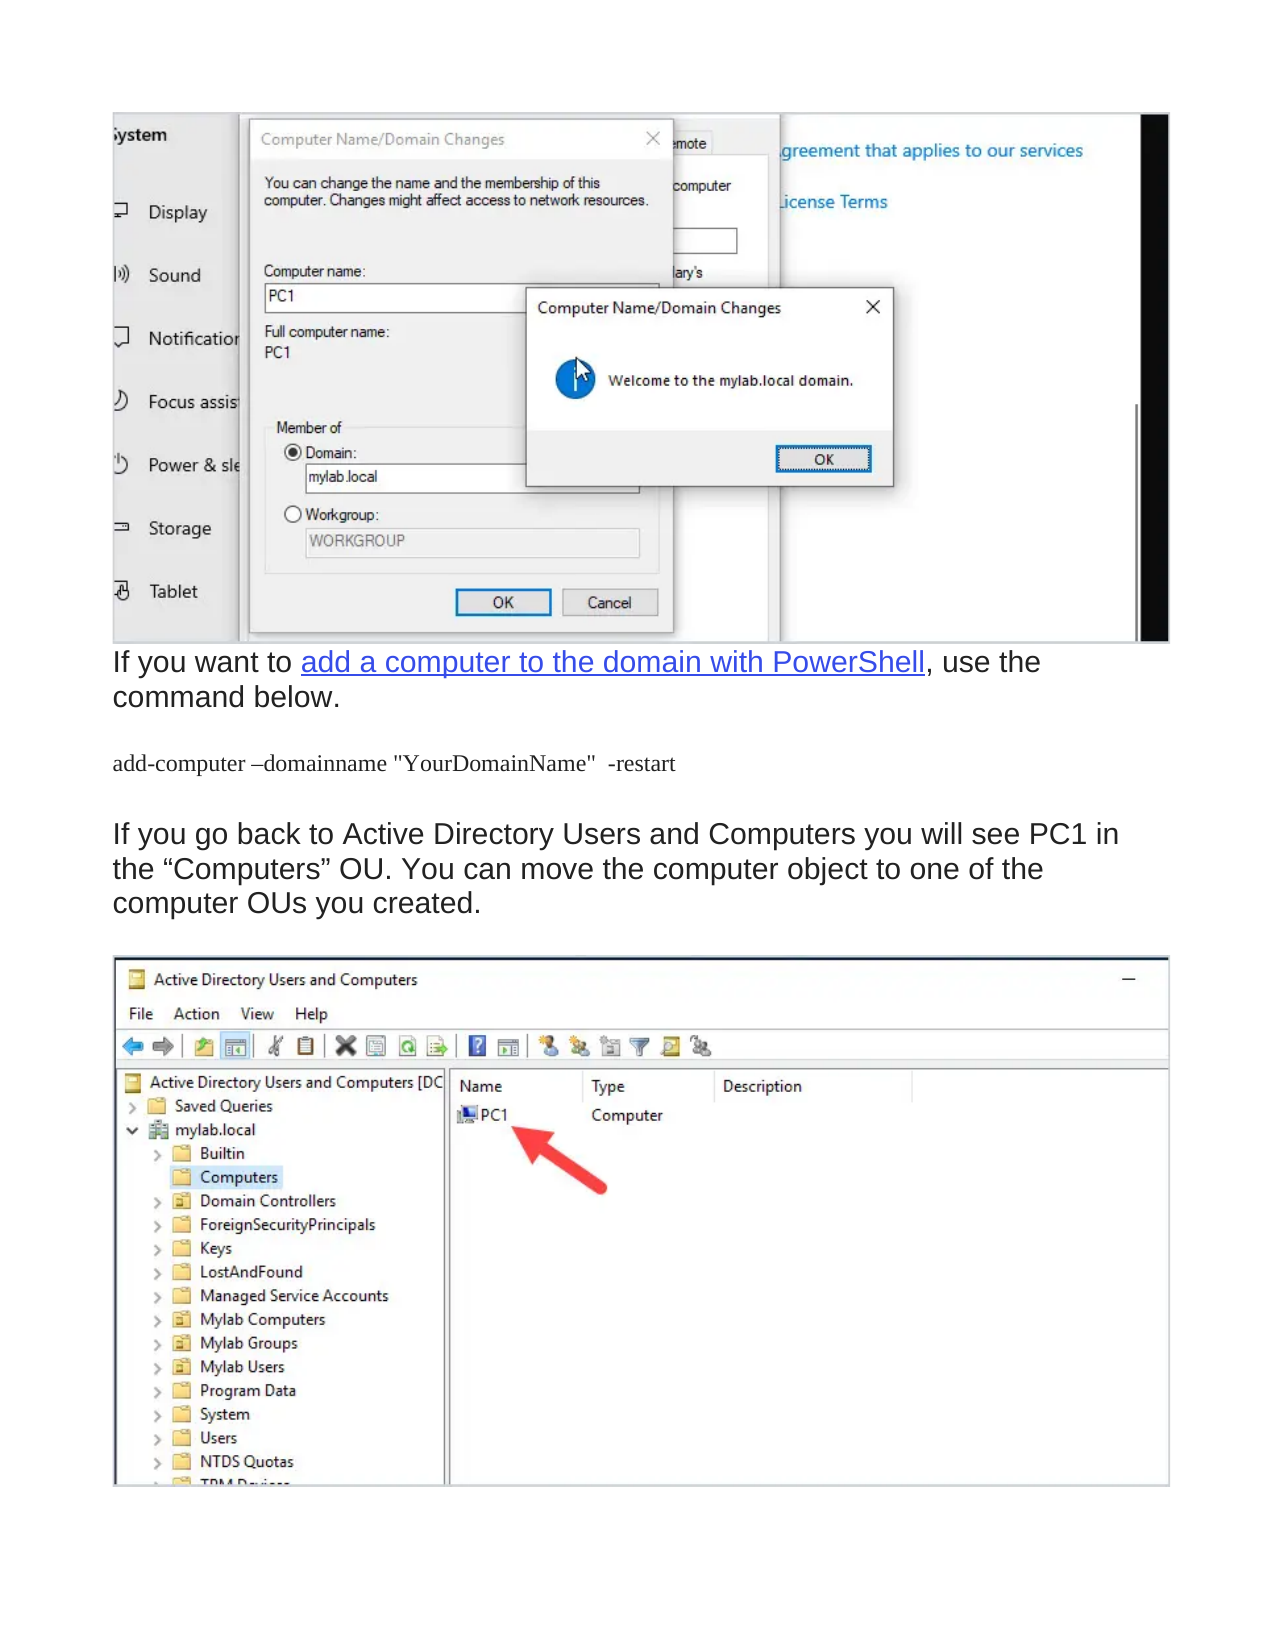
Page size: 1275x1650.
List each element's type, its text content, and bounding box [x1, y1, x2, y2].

picture [112, 112, 1171, 644]
picture [112, 955, 1171, 1487]
text If you want to add a computer to the domain with PowerShell, use the command below. [112, 644, 1170, 713]
text If you go back to Active Directory Users and Computers you will see PC1 in the “Computers” OU. You can move the computer object to one of the computer OUs you created. [112, 816, 1170, 920]
text add-computer –domainname "YourDomainName" -restart [112, 749, 1170, 776]
